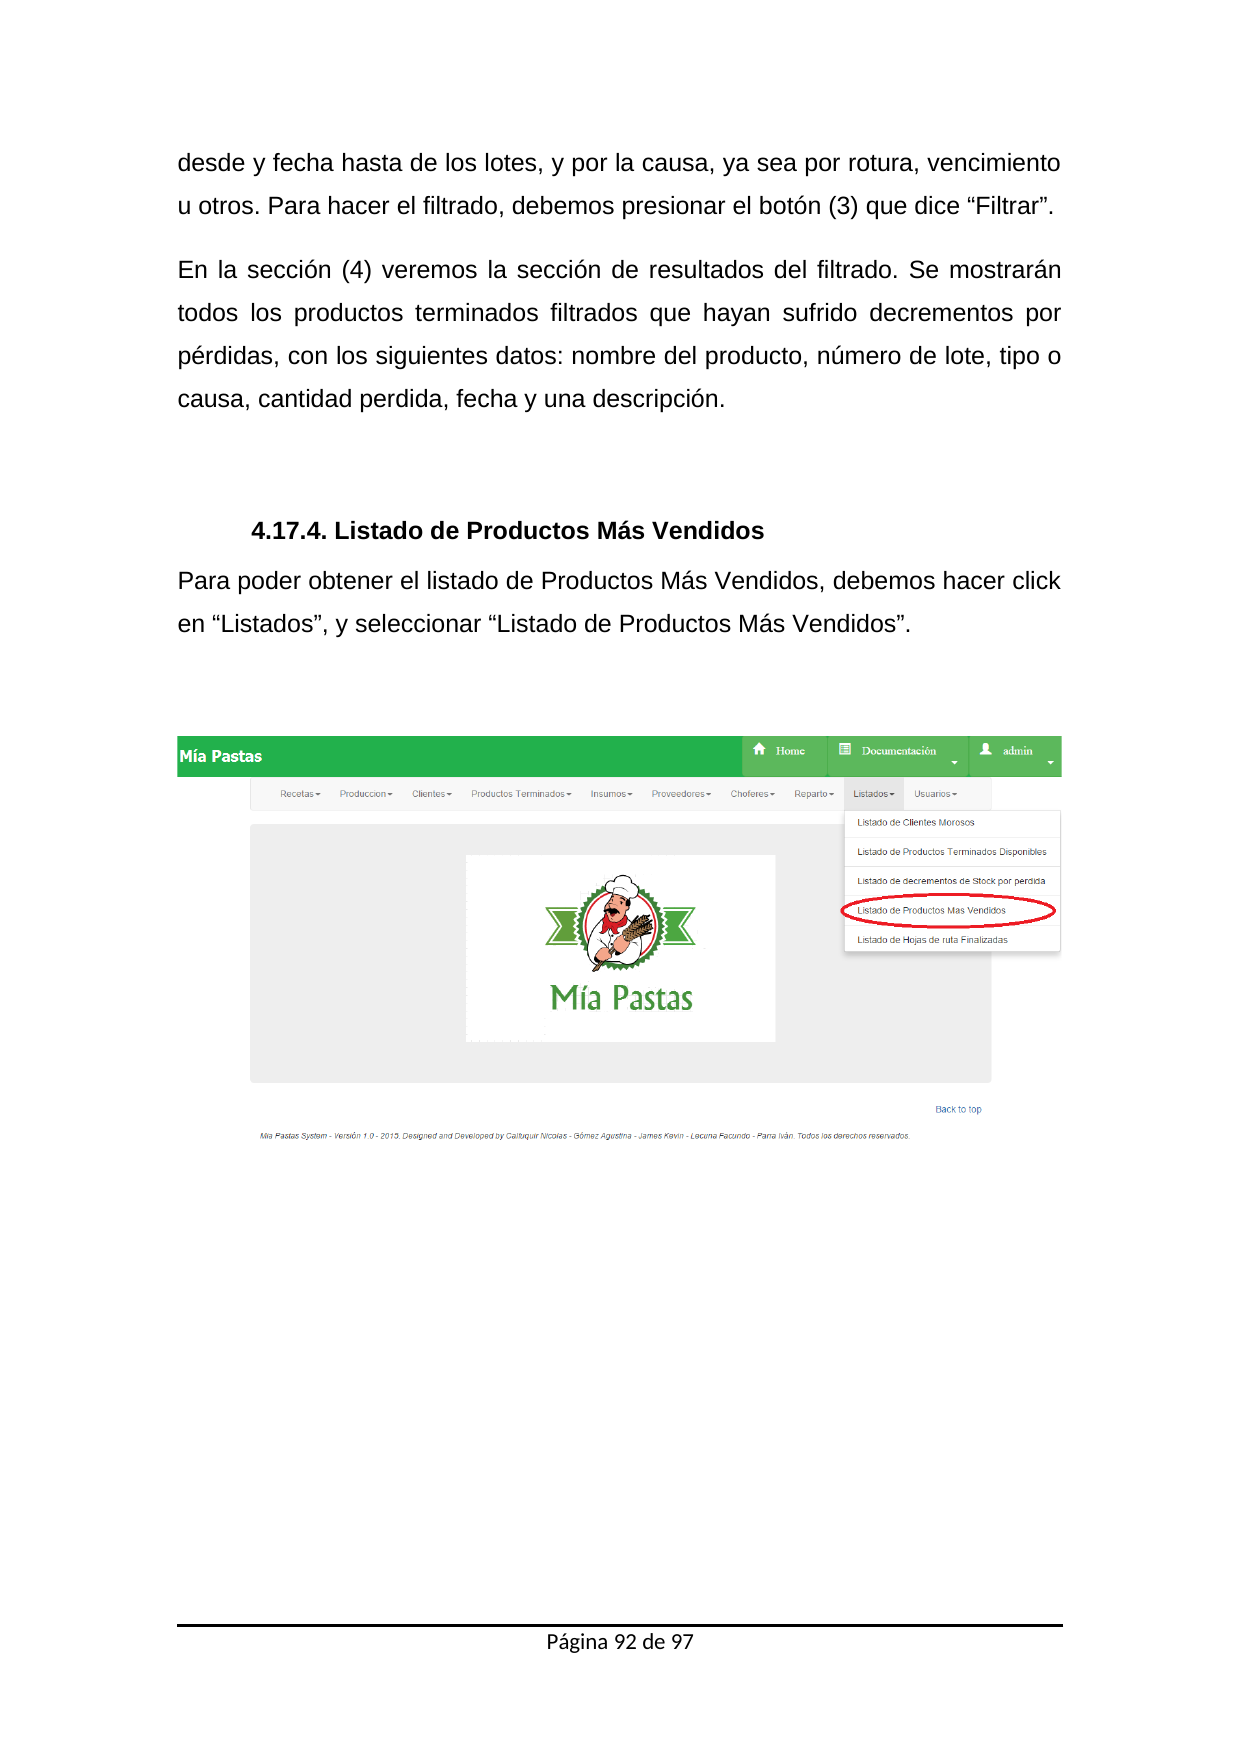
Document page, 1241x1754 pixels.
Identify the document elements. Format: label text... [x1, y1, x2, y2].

text Para poder obtener el listado de Productos Más Vendidos, debemos hacer click en “Listados”, y seleccionar “Listado de Productos Más Vendidos”. [177, 566, 1063, 637]
subtitle 4.17.4. Listado de Productos Más Vendidos [177, 516, 1063, 545]
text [177, 148, 1063, 219]
picture [177, 736, 1062, 1163]
text En la sección (4) veremos la sección de resultados del filtrado. Se mostrarán todos los productos terminados filtrados que hayan sufrido decrementos por pérdidas, con los siguientes datos: nombre del producto, número de lote, tipo o causa, cantidad perdida, fecha y una descripción. [177, 255, 1063, 413]
